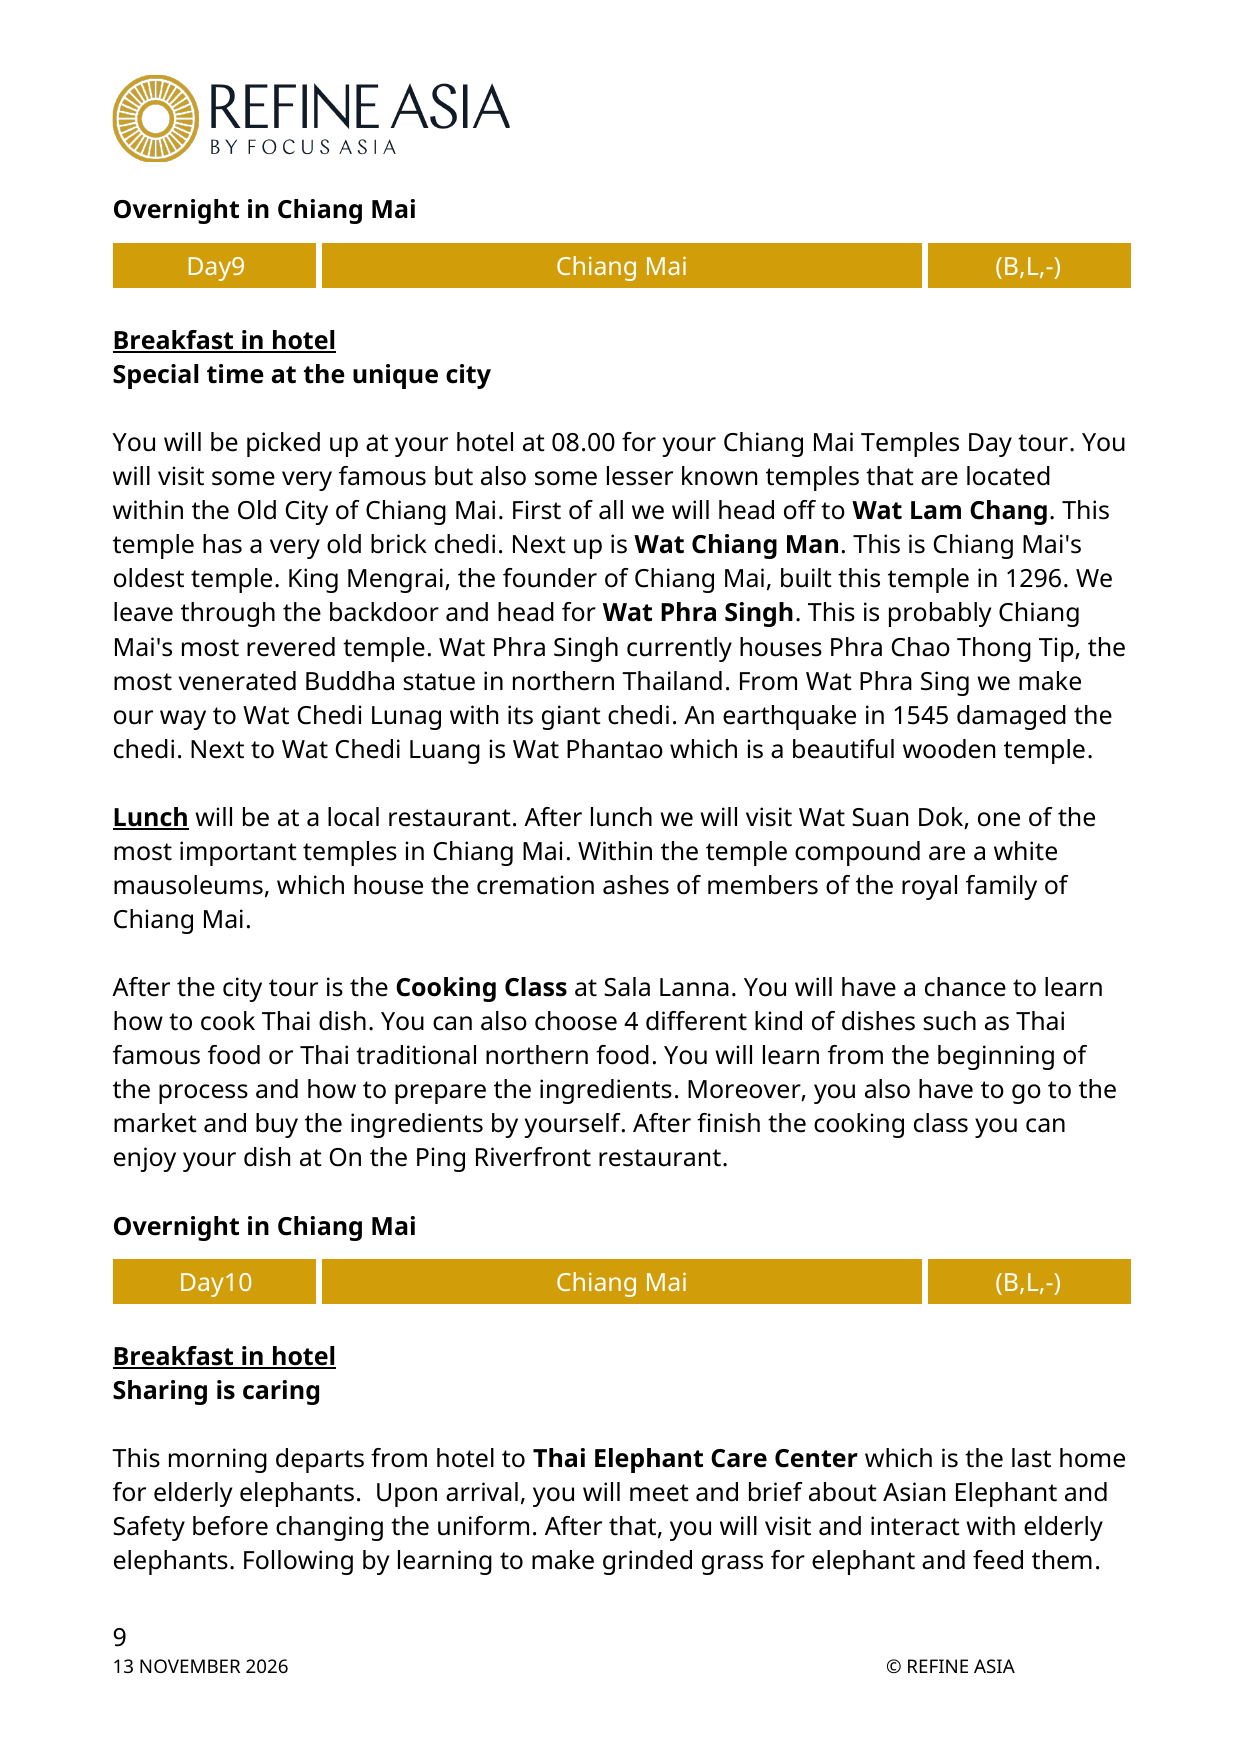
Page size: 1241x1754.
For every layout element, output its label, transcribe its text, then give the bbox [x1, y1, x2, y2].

text Breakfast in hotel [112, 1339, 1128, 1373]
text Overnight in Chiang Mai [112, 192, 1128, 226]
text Sharing is caring [112, 1373, 1128, 1407]
table_header (B,L,-) [928, 1259, 1131, 1304]
text After the city tour is the Cooking Class at Sala Lanna. You will have a chance to learn how to cook Thai dish. You can also choose 4 different kind of dishes such as Thai famous food or Thai traditional northern food. You will learn from the beginning of the process and how to prepare the ingredients. Moreover, you also have to go to the market and buy the ingredients by yourself. After finish the cooking class you can enjoy your dish at On the Ping Riverfront restaurant. [112, 970, 1128, 1174]
text Breakfast in hotel [112, 323, 1128, 357]
table_header Chiang Mai [322, 1259, 922, 1304]
text Lunch will be at a local restaurant. After lunch we will visit Wat Suan Dok, one of the most important temples in Chiang Mai. Within the temple compound are a white mausoleums, which house the cremation ashes of members of the royal family of Chiang Mai. [112, 799, 1128, 936]
table_header Day9 [113, 243, 316, 288]
text Overnight in Chiang Mai [112, 1208, 1128, 1242]
table_header Chiang Mai [322, 243, 922, 288]
text Special time at the unique city [112, 357, 1128, 391]
table_header (B,L,-) [928, 243, 1131, 288]
text You will be picked up at your hotel at 08.00 for your Chiang Mai Temples Day tour. You will visit some very famous but also some lesser known temples that are located within the Old City of Chiang Mai. First of all we will head off to Wat Lam Chang. This temple has a very old brick chedi. Next up is Wat Chiang Man. This is Chiang Mai's oldest temple. King Mengrai, the founder of Chiang Mai, built this temple in 1296. We leave through the backdoor and head for Wat Phra Singh. This is probably Chiang Mai's most revered temple. Wat Phra Singh currently houses Phra Chao Thong Tip, the most venerated Buddha statue in northern Thailand. From Wat Phra Sing we make our way to Wat Chedi Lunag with its giant chedi. An earthquake in 1545 damaged the chedi. Next to Wat Chedi Luang is Wat Phantao which is a beautiful wooden temple. [112, 425, 1128, 765]
table_header Day10 [113, 1259, 316, 1304]
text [112, 1441, 1128, 1577]
